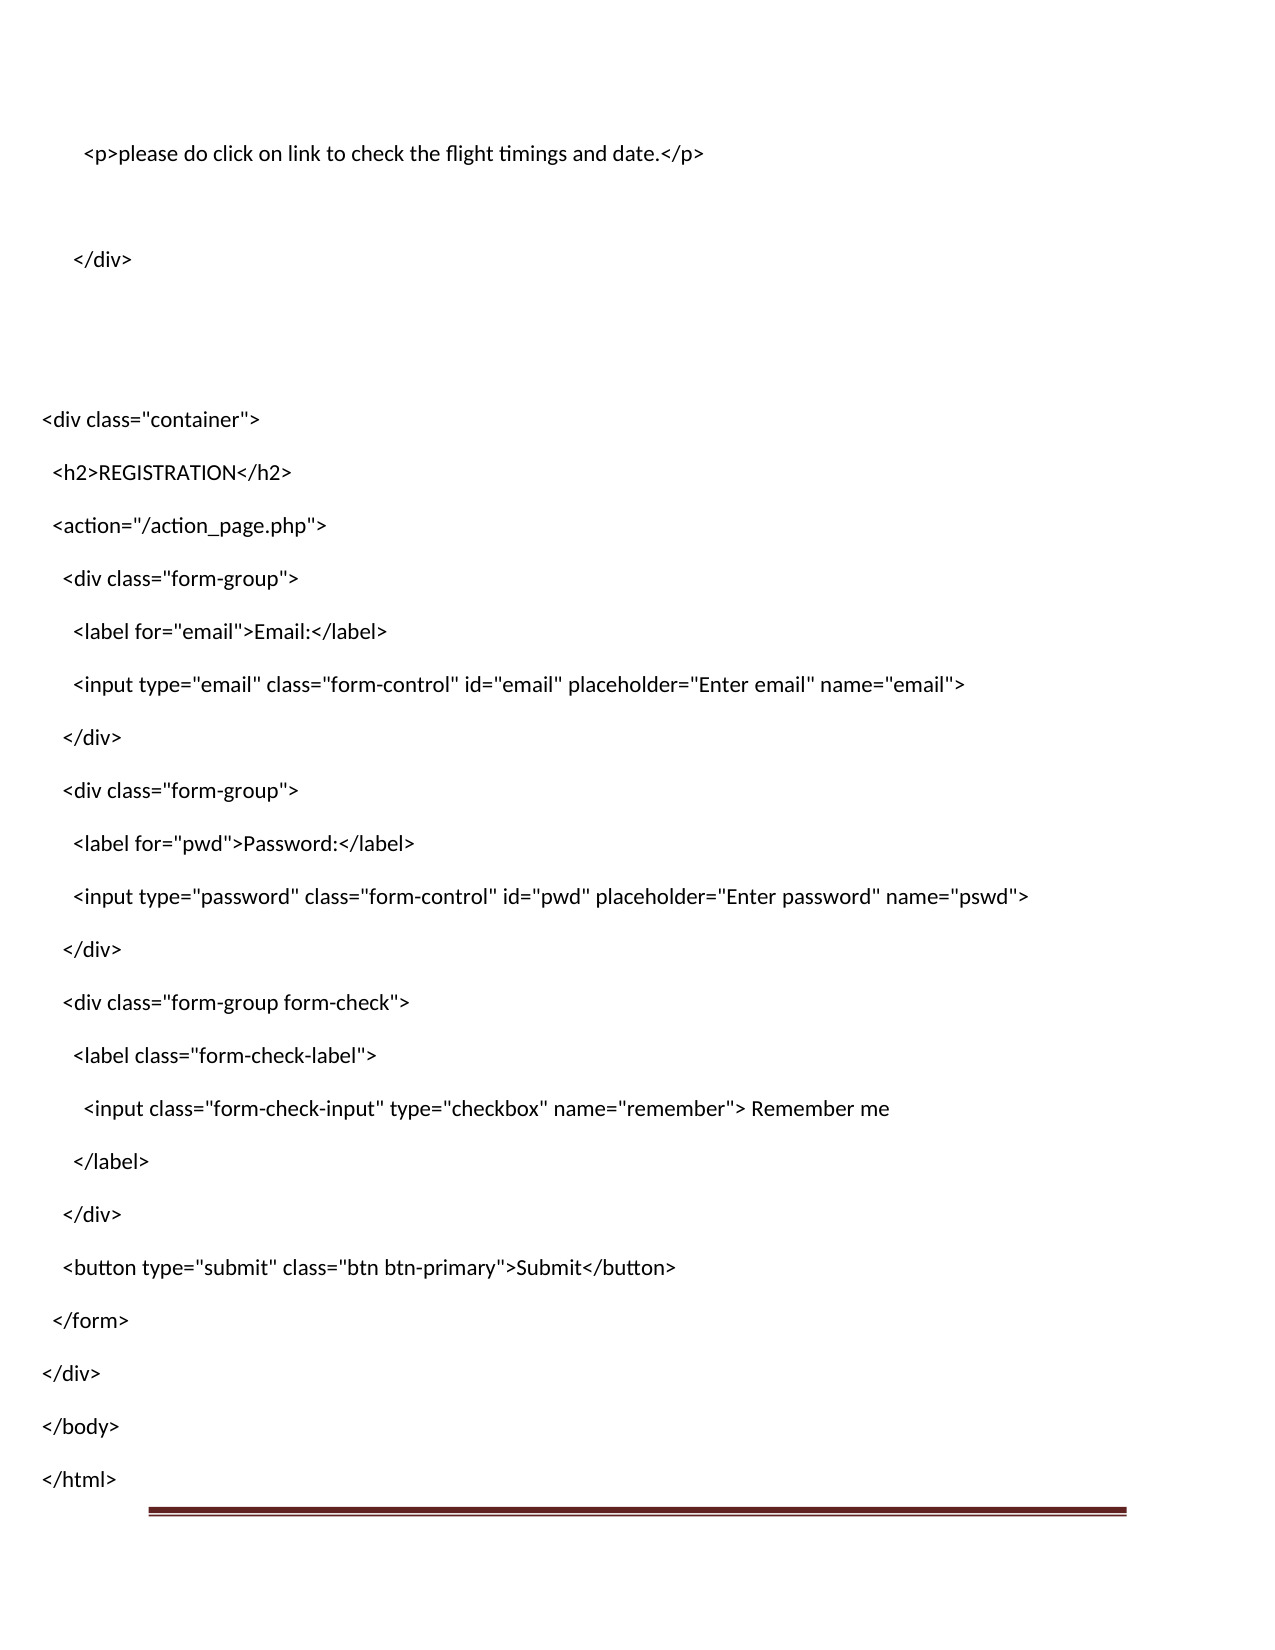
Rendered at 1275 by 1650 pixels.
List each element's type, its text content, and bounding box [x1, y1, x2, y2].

text <label class="form-check-label"> [21, 1041, 1242, 1069]
text <div class="container"> [21, 405, 1242, 433]
text </div> [21, 935, 1242, 963]
text </div> [21, 723, 1242, 751]
text <h2>REGISTRATION</h2> [21, 458, 1242, 486]
text <action="/action_page.php"> [21, 511, 1242, 539]
text <label for="email">Email:</label> [21, 617, 1242, 645]
text </div> [21, 246, 1242, 274]
text <input class="form-check-input" type="checkbox" name="remember"> Remember me [21, 1094, 1242, 1122]
text <div class="form-group"> [21, 776, 1242, 804]
text </label> [21, 1147, 1242, 1175]
text </div> [21, 1200, 1242, 1228]
text <input type="email" class="form-control" id="email" placeholder="Enter email" name="email"> [21, 670, 1242, 698]
text <input type="password" class="form-control" id="pwd" placeholder="Enter password" name="pswd"> [21, 882, 1242, 910]
text <button type="submit" class="btn btn-primary">Submit</button> [21, 1253, 1242, 1281]
text <div class="form-group"> [21, 564, 1242, 592]
text </body> [21, 1412, 1242, 1440]
text </html> [21, 1465, 1242, 1493]
text <p>please do click on link to check the flight timings and date.</p> [21, 139, 1242, 168]
text <div class="form-group form-check"> [21, 988, 1242, 1016]
text <label for="pwd">Password:</label> [21, 829, 1242, 857]
text </div> [21, 1359, 1242, 1387]
text </form> [21, 1306, 1242, 1334]
